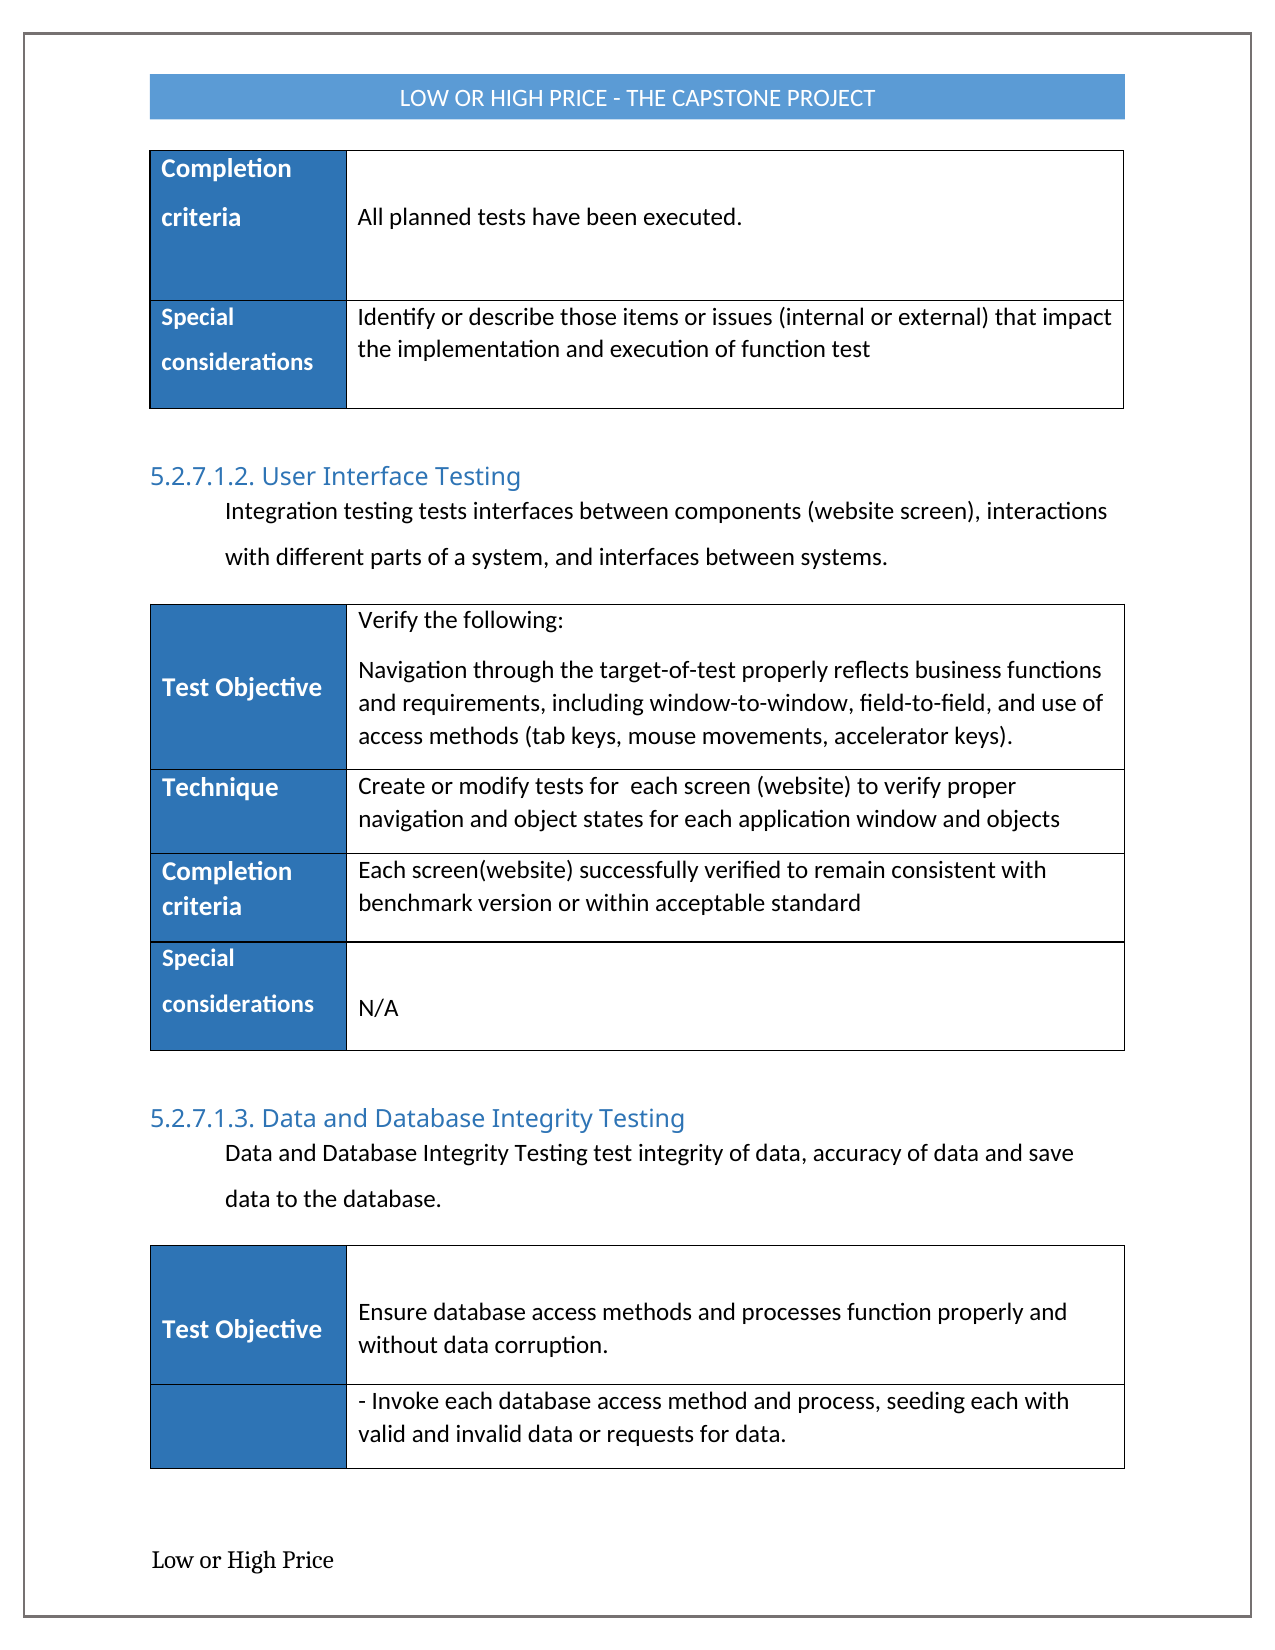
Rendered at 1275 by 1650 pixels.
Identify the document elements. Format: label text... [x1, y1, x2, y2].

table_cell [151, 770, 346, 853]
text Data and Database Integrity Testing test integrity of data, accuracy of data and save data to the database. [225, 1137, 1125, 1213]
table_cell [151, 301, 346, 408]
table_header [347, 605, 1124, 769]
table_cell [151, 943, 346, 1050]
text Integration testing tests interfaces between components (website screen), interactions with different parts of a system, and interfaces between systems. [225, 495, 1125, 572]
subtitle 5.2.7.1.2. User Interface Testing [150, 458, 1125, 493]
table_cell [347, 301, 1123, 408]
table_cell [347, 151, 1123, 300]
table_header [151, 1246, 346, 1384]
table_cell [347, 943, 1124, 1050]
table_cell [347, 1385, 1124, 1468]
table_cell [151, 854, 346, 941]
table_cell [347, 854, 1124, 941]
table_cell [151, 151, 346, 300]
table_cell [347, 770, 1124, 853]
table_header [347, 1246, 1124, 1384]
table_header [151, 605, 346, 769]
subtitle 5.2.7.1.3. Data and Database Integrity Testing [150, 1100, 1125, 1134]
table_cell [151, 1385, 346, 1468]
